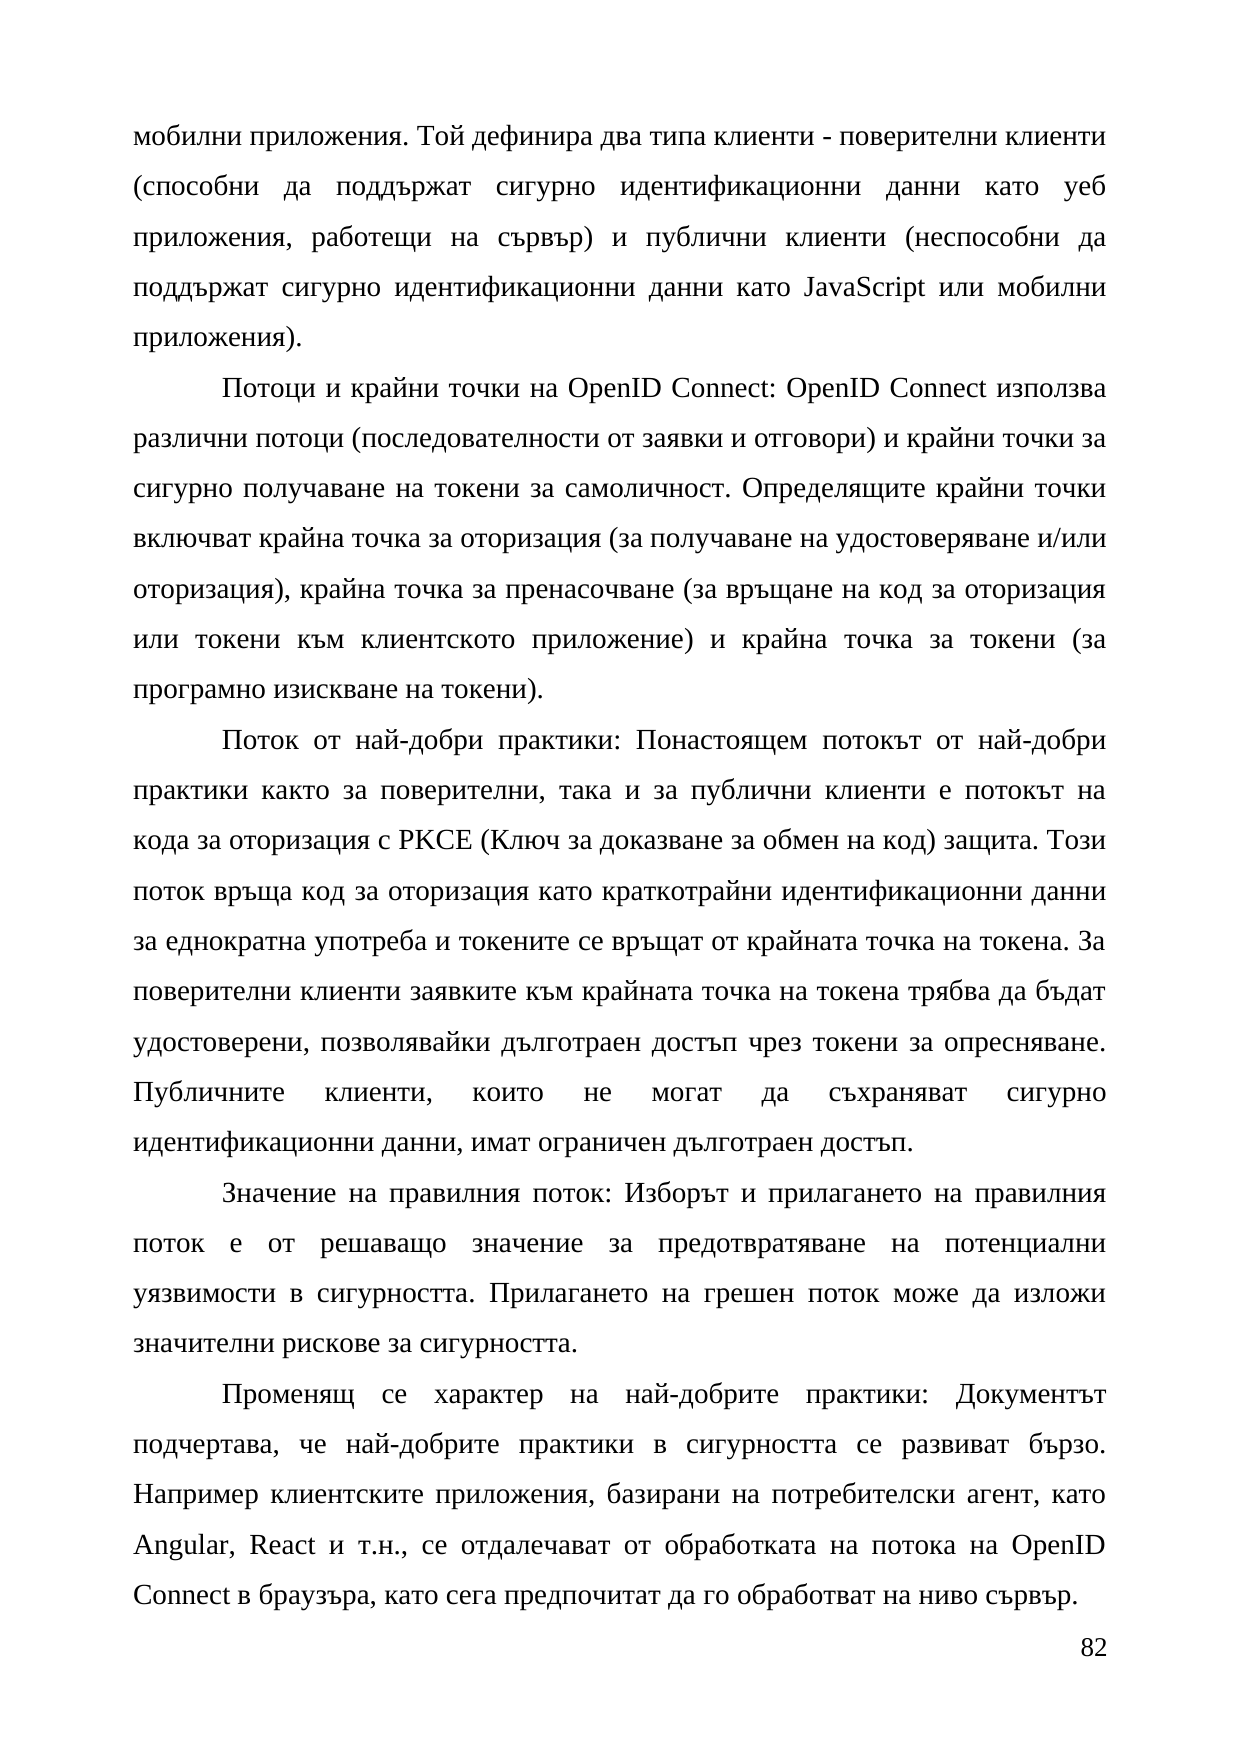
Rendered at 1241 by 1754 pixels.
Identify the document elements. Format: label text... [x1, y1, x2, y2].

text Потоци и крайни точки на OpenID Connect: OpenID Connect използва различни потоци (последователности от заявки и отговори) и крайни точки за сигурно получаване на токени за самоличност. Определящите крайни точки включват крайна точка за оторизация (за получаване на удостоверяване и/или оторизация), крайна точка за пренасочване (за връщане на код за оторизация или токени към клиентското приложение) и крайна точка за токени (за програмно изискване на токени). [133, 370, 1107, 705]
text Поток от най-добри практики: Понастоящем потокът от най-добри практики както за поверителни, така и за публични клиенти е потокът на кода за оторизация с PKCE (Ключ за доказване за обмен на код) защита. Този поток връща код за оторизация като краткотрайни идентификационни данни за еднократна употреба и токените се връщат от крайната точка на токена. За поверителни клиенти заявките към крайната точка на токена трябва да бъдат удостоверени, позволявайки дълготраен достъп чрез токени за опресняване. Публичните клиенти, които не могат да съхраняват сигурно идентификационни данни, имат ограничен дълготраен достъп. [133, 722, 1107, 1158]
text Променящ се характер на най-добрите практики: Документът подчертава, че най-добрите практики в сигурността се развиват бързо. Например клиентските приложения, базирани на потребителски агент, като Angular, React и т.н., се отдалечават от обработката на потока на OpenID Connect в браузъра, като сега предпочитат да го обработват на ниво сървър. [133, 1376, 1107, 1611]
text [133, 118, 1107, 353]
text Значение на правилния поток: Изборът и прилагането на правилния поток е от решаващо значение за предотвратяване на потенциални уязвимости в сигурността. Прилагането на грешен поток може да изложи значителни рискове за сигурността. [133, 1175, 1107, 1359]
